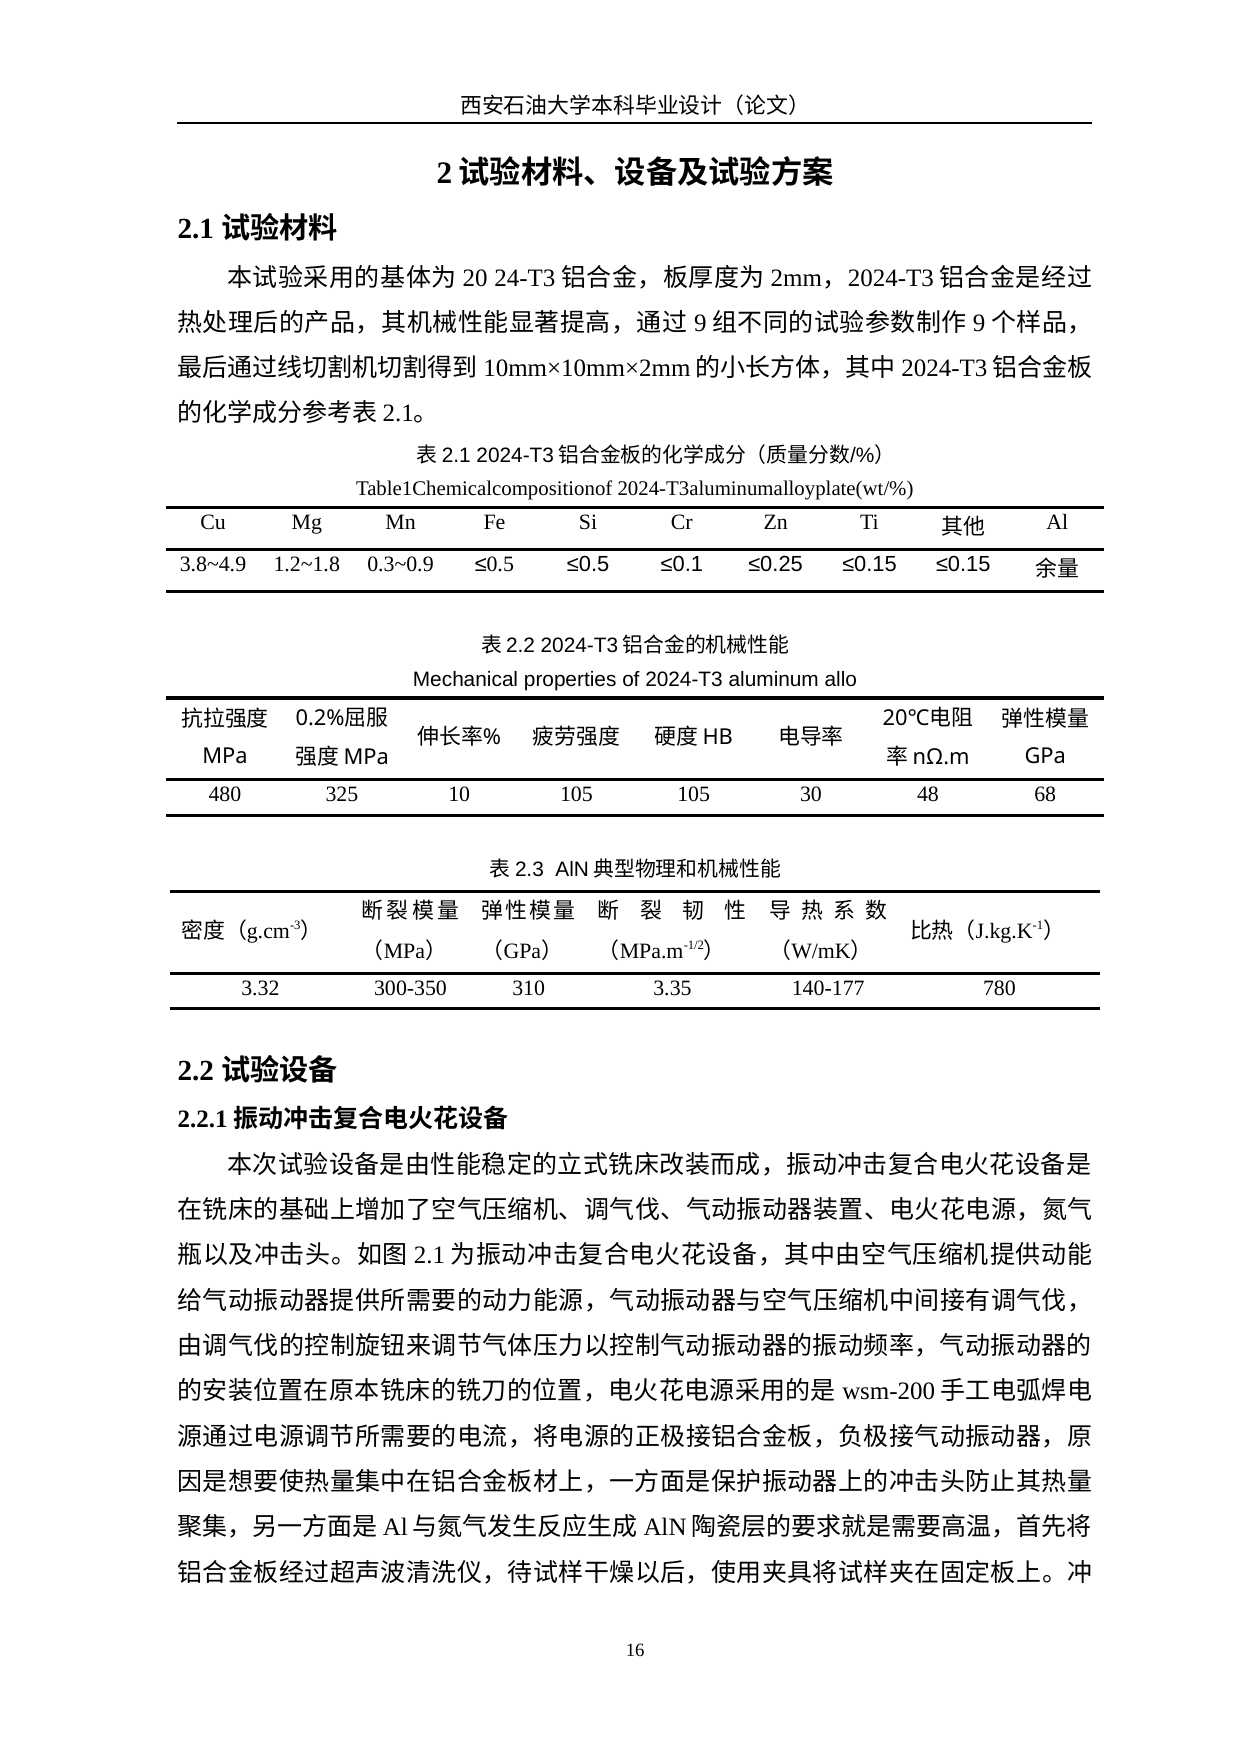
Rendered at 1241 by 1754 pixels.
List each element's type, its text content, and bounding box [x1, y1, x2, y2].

table_header Mg [260, 509, 353, 548]
table_cell ≤0.15 [822, 551, 916, 590]
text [177, 1144, 1092, 1588]
table_header 电导率 [752, 700, 869, 778]
table_header Ti [822, 509, 916, 548]
table_header Zn [729, 509, 822, 548]
table_cell 1.2~1.8 [260, 551, 353, 590]
table_header 其他 [916, 509, 1010, 548]
table_cell 3.8~4.9 [166, 551, 260, 590]
table_cell ≤0.15 [916, 551, 1010, 590]
table_cell 310 [470, 975, 586, 1007]
table_header 0.2%屈服强度MPa [283, 700, 400, 778]
text 表2.1 2024-T3铝合金板的化学成分（质量分数/%） [177, 438, 1092, 468]
table_header Cu [166, 509, 260, 548]
table_cell ≤0.1 [635, 551, 728, 590]
table_cell 10 [400, 781, 518, 813]
table_header 弹性模量（GPa） [470, 893, 586, 972]
table_header 抗拉强度MPa [166, 700, 283, 778]
table_cell 140-177 [758, 975, 898, 1007]
table_header 弹性模量GPa [986, 700, 1103, 778]
table_cell ≤0.5 [541, 551, 635, 590]
table_header Si [541, 509, 635, 548]
table_cell 105 [518, 781, 635, 813]
table_cell 余量 [1010, 551, 1104, 590]
table_header Mn [354, 509, 447, 548]
text Table1Chemicalcompositionof 2024-T3aluminumalloyplate(wt/%) [177, 476, 1092, 500]
table_cell 0.3~0.9 [354, 551, 447, 590]
text 本试验采用的基体为20 24-T3铝合金，板厚度为2mm，2024-T3铝合金是经过热处理后的产品，其机械性能显著提高，通过9组不同的试验参数制作9个样品，最后通过线切割机切割得到10mm×10mm×2mm的小长方体，其中2024-T3铝合金板的化学成分参考表2.1。 [177, 257, 1092, 429]
subtitle 2.2.1 振动冲击复合电火花设备 [177, 1099, 1092, 1135]
table_cell ≤0.5 [447, 551, 541, 590]
table_header 疲劳强度 [518, 700, 635, 778]
table_header Cr [635, 509, 728, 548]
table_header 伸长率% [400, 700, 518, 778]
subtitle 2.1 试验材料 [177, 204, 1092, 246]
table_cell 3.32 [170, 975, 350, 1007]
text 表 2.3 AlN典型物理和机械性能 [177, 852, 1092, 883]
text Mechanical properties of 2024-T3 aluminum allo [177, 666, 1092, 690]
table_cell 105 [635, 781, 752, 813]
table_cell 48 [869, 781, 986, 813]
subtitle 2.2 试验设备 [177, 1046, 1092, 1088]
table_header 密度（g.cm-3） [170, 893, 350, 972]
table_header 比热（J.kg.K-1） [899, 893, 1100, 972]
subtitle 2试验材料、设备及试验方案 [177, 148, 1092, 193]
table_header 硬度HB [635, 700, 752, 778]
table_header 导热系数（W/mK） [758, 893, 898, 972]
table_cell 780 [899, 975, 1100, 1007]
table_cell 30 [752, 781, 869, 813]
table_header 断裂韧性（MPa.m-1/2） [586, 893, 758, 972]
text 表2.2 2024-T3铝合金的机械性能 [177, 629, 1092, 659]
table_cell 68 [986, 781, 1103, 813]
table_header 断裂模量（MPa） [350, 893, 470, 972]
table_cell ≤0.25 [729, 551, 822, 590]
table_cell 325 [283, 781, 400, 813]
table_cell 480 [166, 781, 283, 813]
table_header Al [1010, 509, 1104, 548]
table_header 20℃电阻率nΩ.m [869, 700, 986, 778]
table_cell 3.35 [586, 975, 758, 1007]
table_header Fe [447, 509, 541, 548]
table_cell 300-350 [350, 975, 470, 1007]
